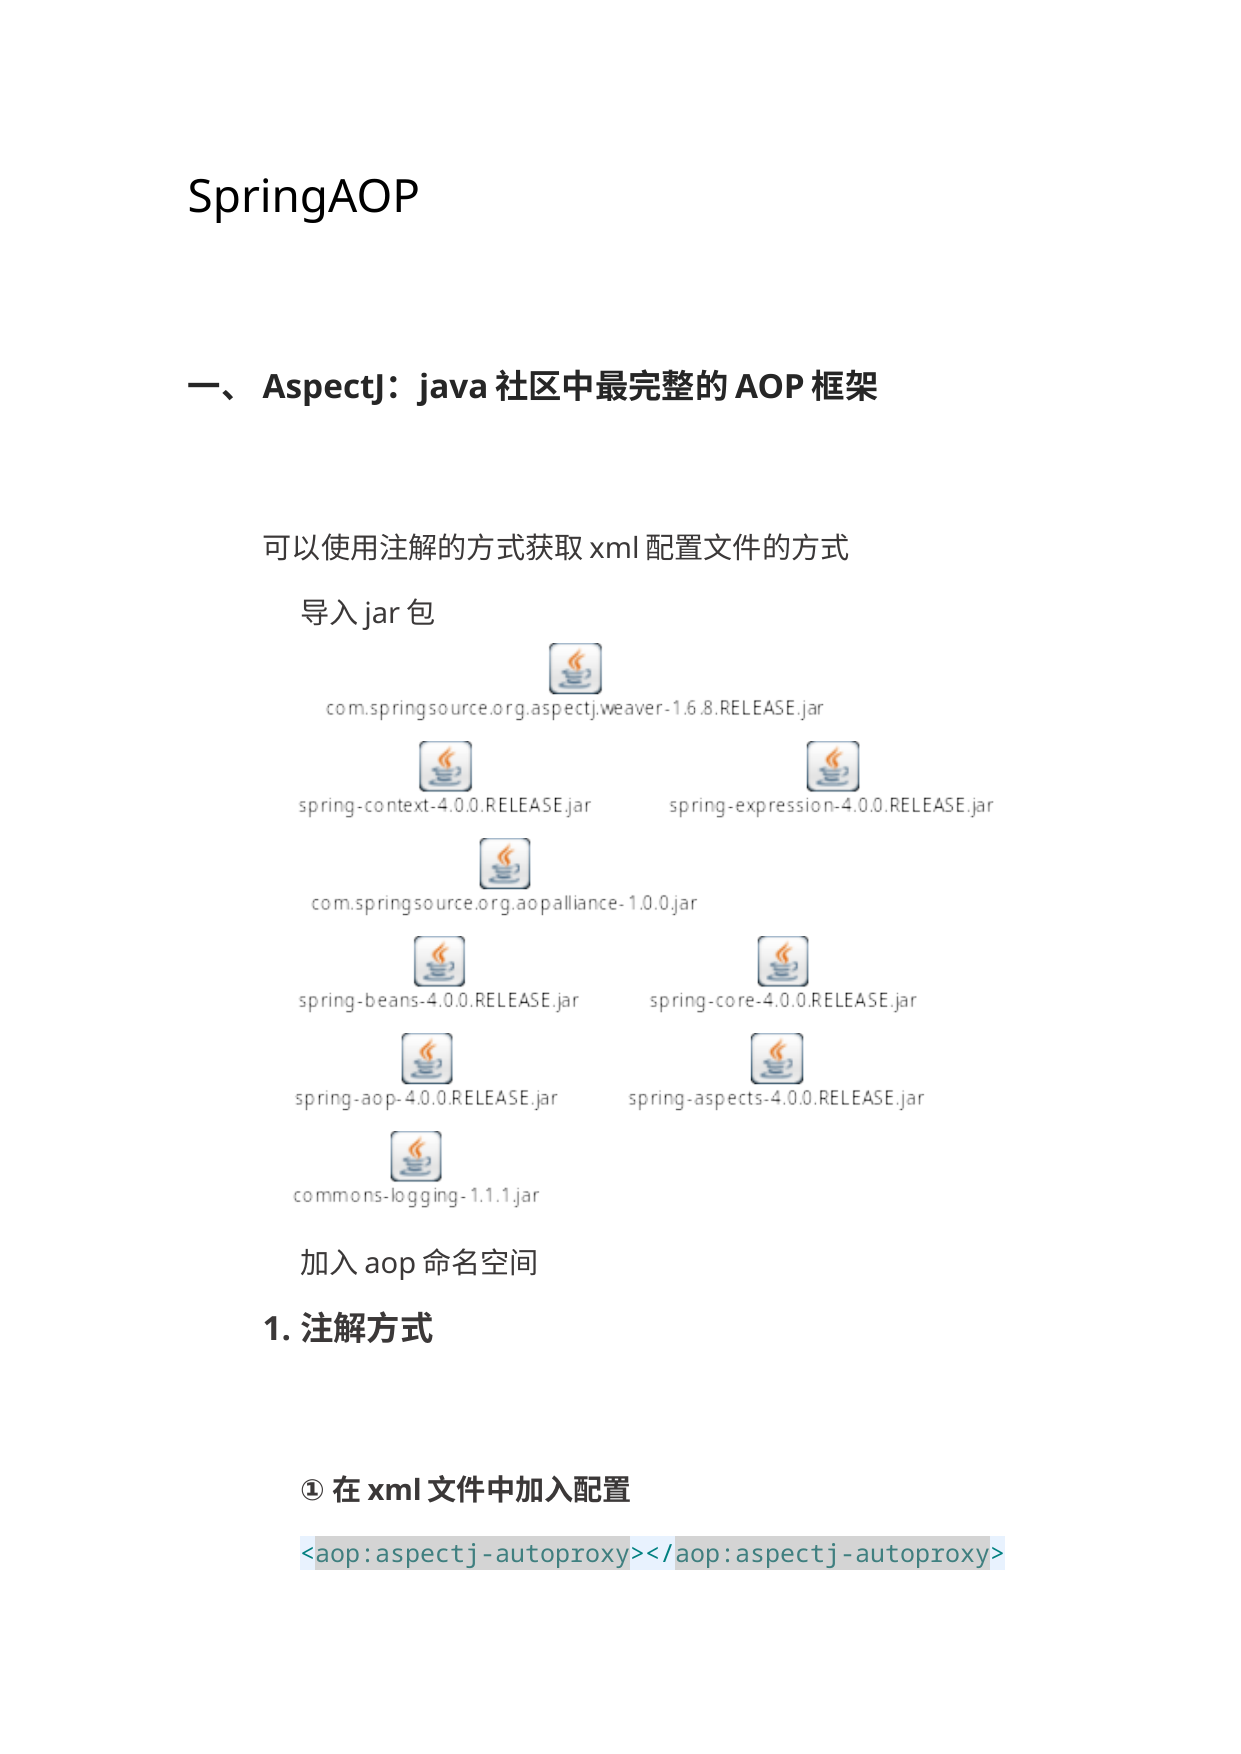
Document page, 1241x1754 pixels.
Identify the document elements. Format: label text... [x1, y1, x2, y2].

list <aop:aspectj-autoproxy></aop:aspectj-autoproxy> [300, 1521, 1053, 1586]
list 注解方式 [262, 1294, 1053, 1359]
list 在xml文件中加入配置 [300, 1456, 1053, 1521]
list 加入aop命名空间 [300, 1229, 1053, 1294]
list 可以使用注解的方式获取xml配置文件的方式 [262, 514, 1053, 579]
text SpringAOP [187, 162, 1053, 227]
list 导入jar包 [300, 579, 1053, 644]
list AspectJ：java社区中最完整的AOP框架 [187, 352, 1053, 417]
